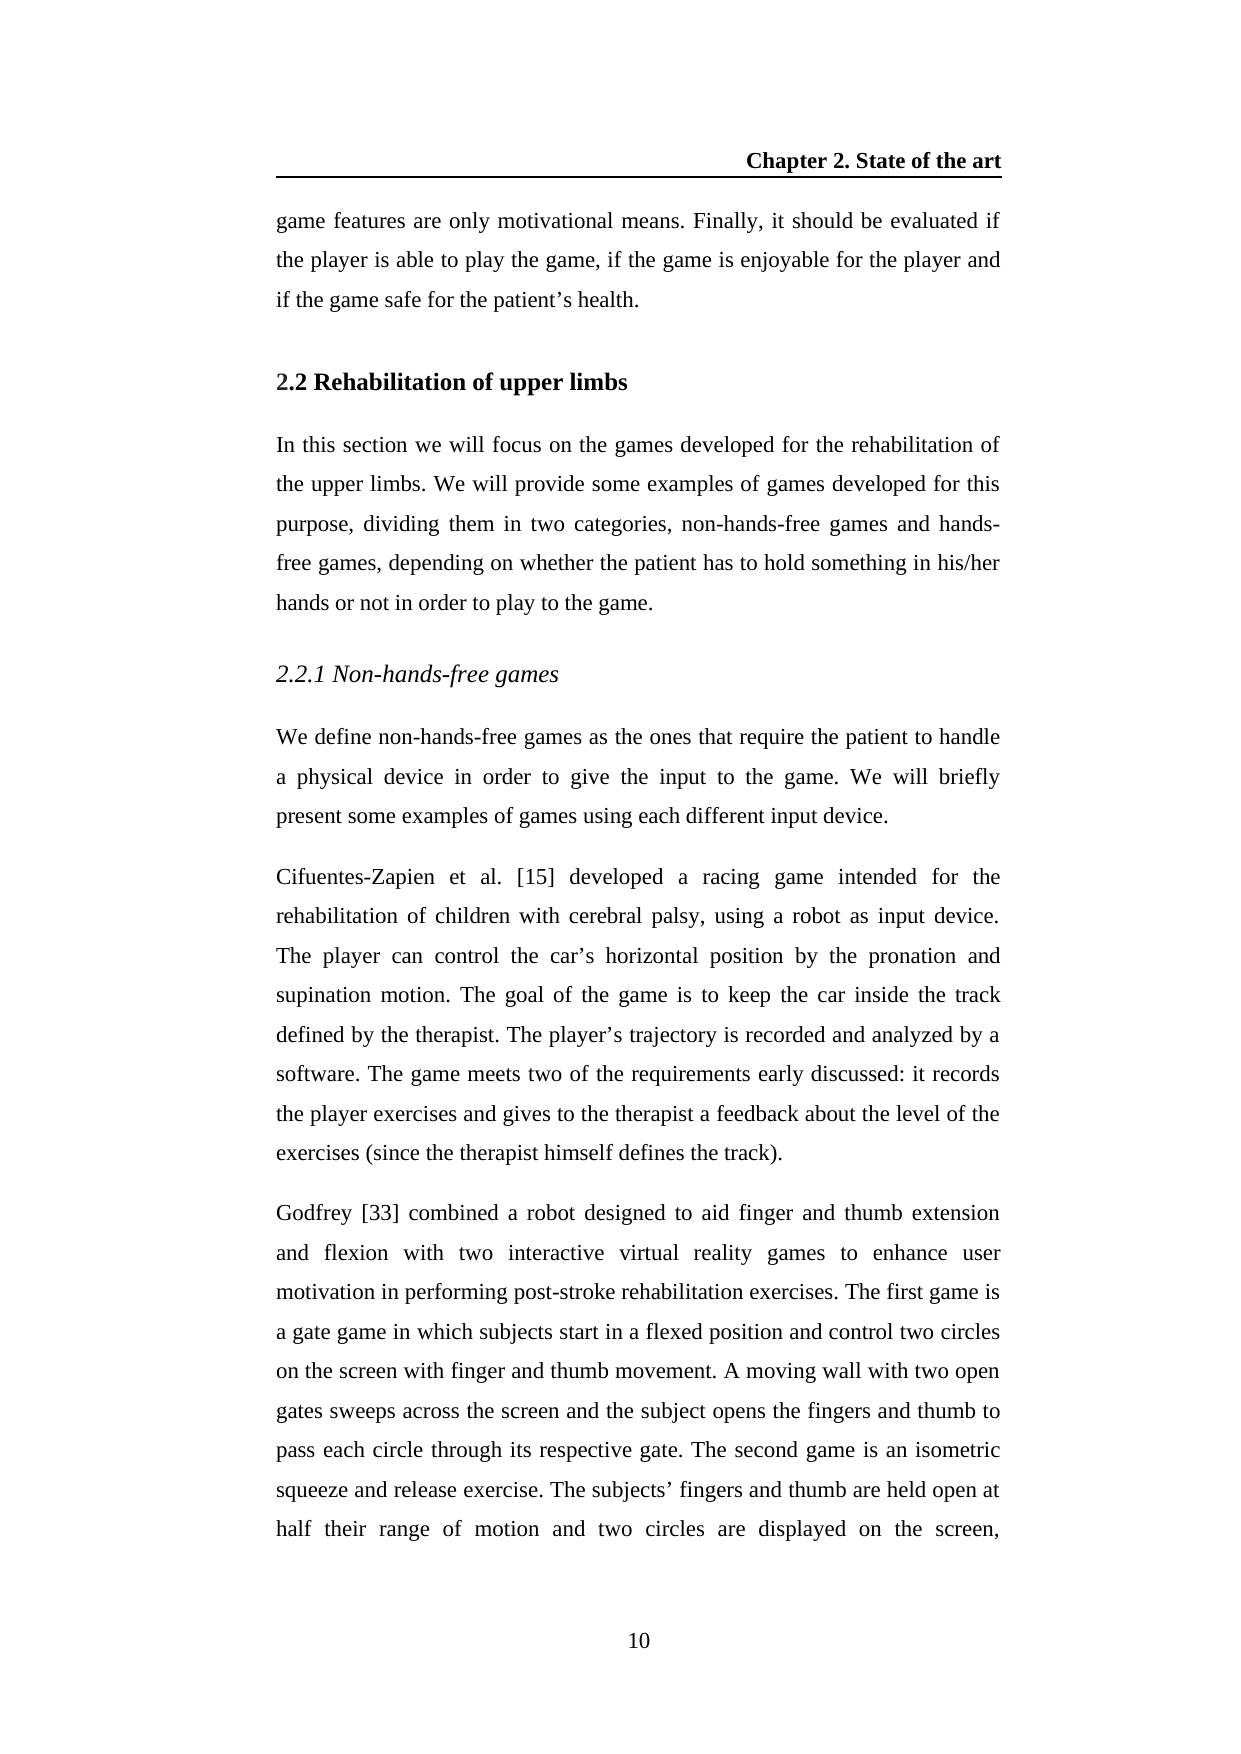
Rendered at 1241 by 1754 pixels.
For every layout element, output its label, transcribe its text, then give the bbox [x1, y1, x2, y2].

text We define non-hands-free games as the ones that require the patient to handle a physical device in order to give the input to the game. We will briefly present some examples of games using each different input device. [276, 723, 1002, 829]
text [276, 207, 1002, 312]
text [276, 1199, 1002, 1542]
subtitle 2.2.1 Non-hands-free games [276, 659, 1002, 688]
text In this section we will focus on the games developed for the rehabilitation of the upper limbs. We will provide some examples of games developed for this purpose, dividing them in two categories, non-hands-free games and hands-free games, depending on whether the patient has to hold something in his/her hands or not in order to play to the game. [276, 431, 1002, 615]
subtitle 2.2 Rehabilitation of upper limbs [288, 367, 1002, 396]
text Cifuentes-Zapien et al. [15] developed a racing game intended for the rehabilitation of children with cerebral palsy, using a robot as input device. The player can control the car’s horizontal position by the pronation and supination motion. The goal of the game is to keep the car inside the track defined by the therapist. The player’s trajectory is recorded and analyzed by a software. The game meets two of the requirements early discussed: it records the player exercises and gives to the therapist a feedback about the level of the exercises (since the therapist himself defines the track). [276, 863, 1002, 1165]
